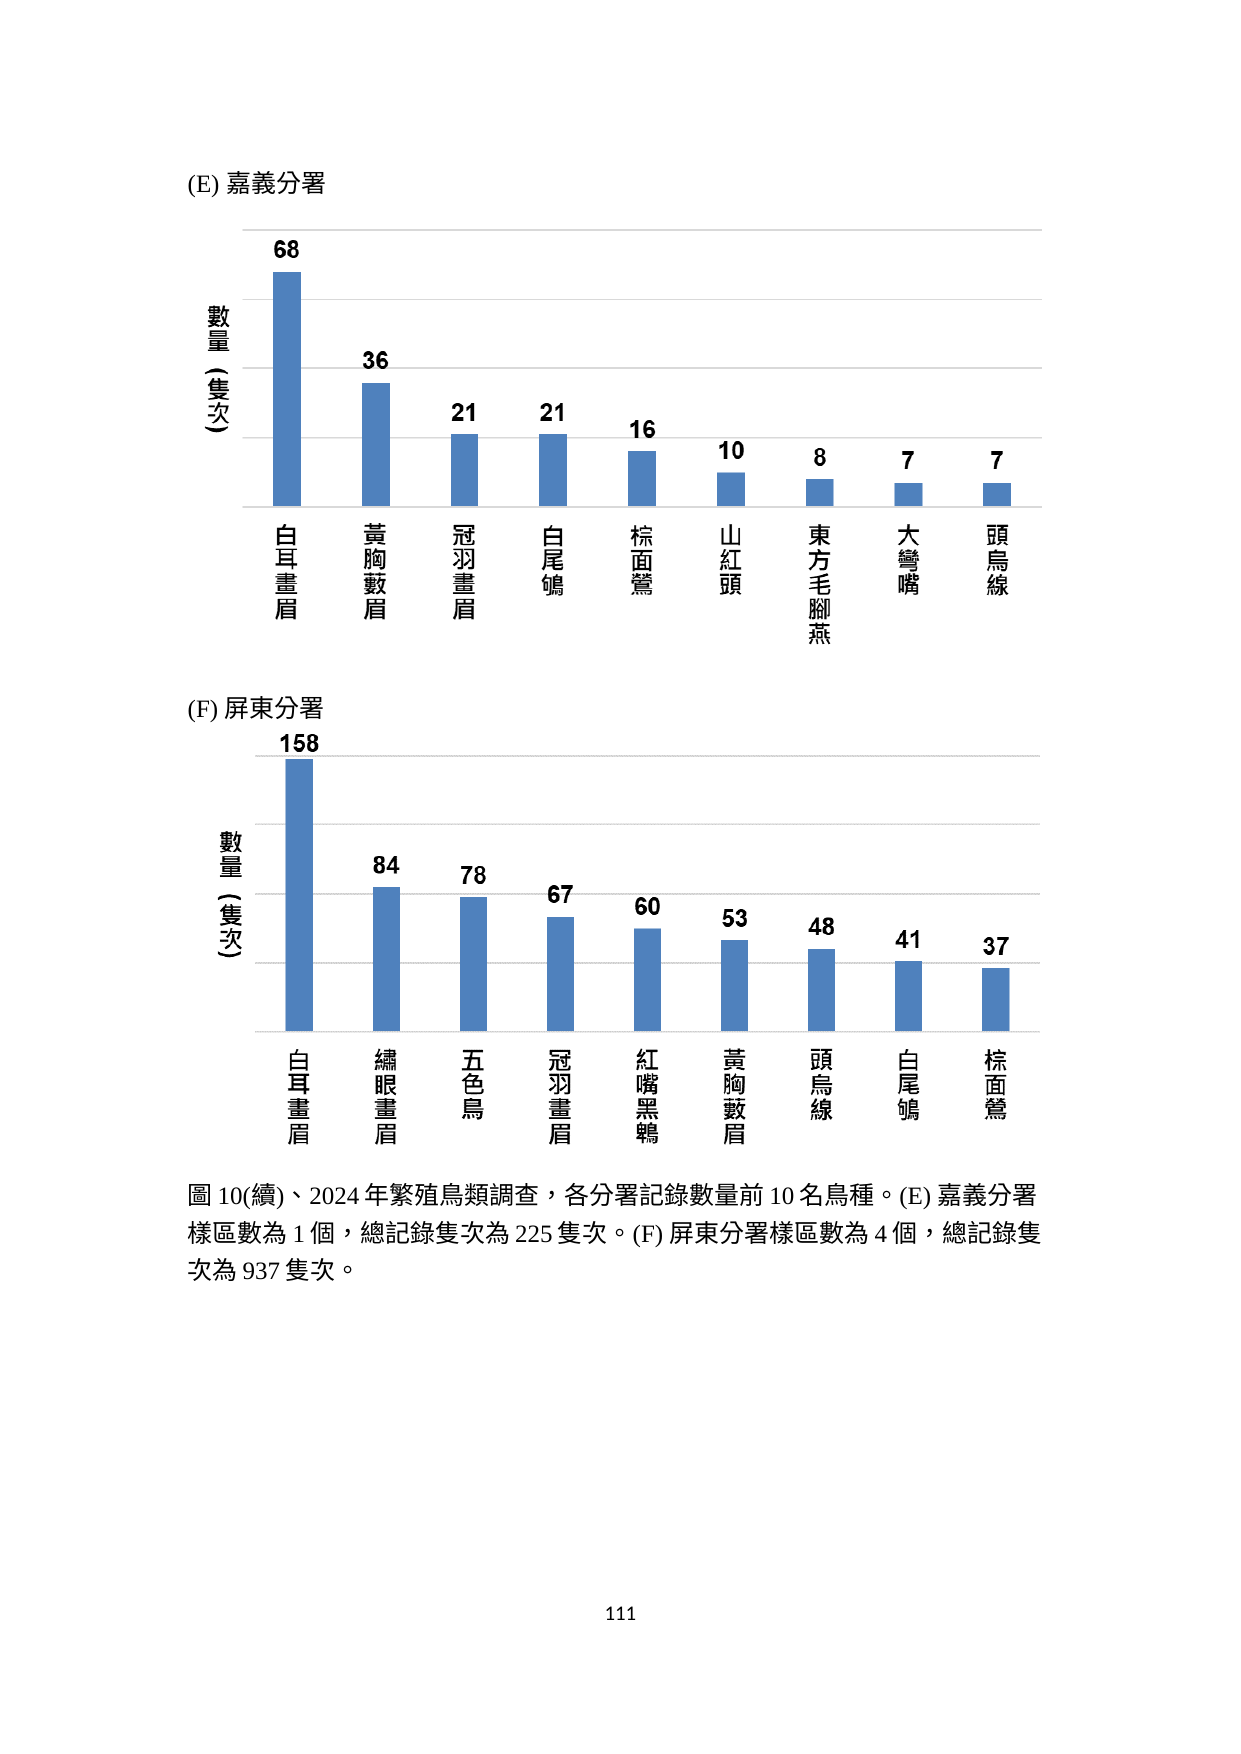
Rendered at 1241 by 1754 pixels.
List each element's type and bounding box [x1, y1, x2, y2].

picture [187, 200, 1054, 650]
picture [187, 725, 1054, 1175]
